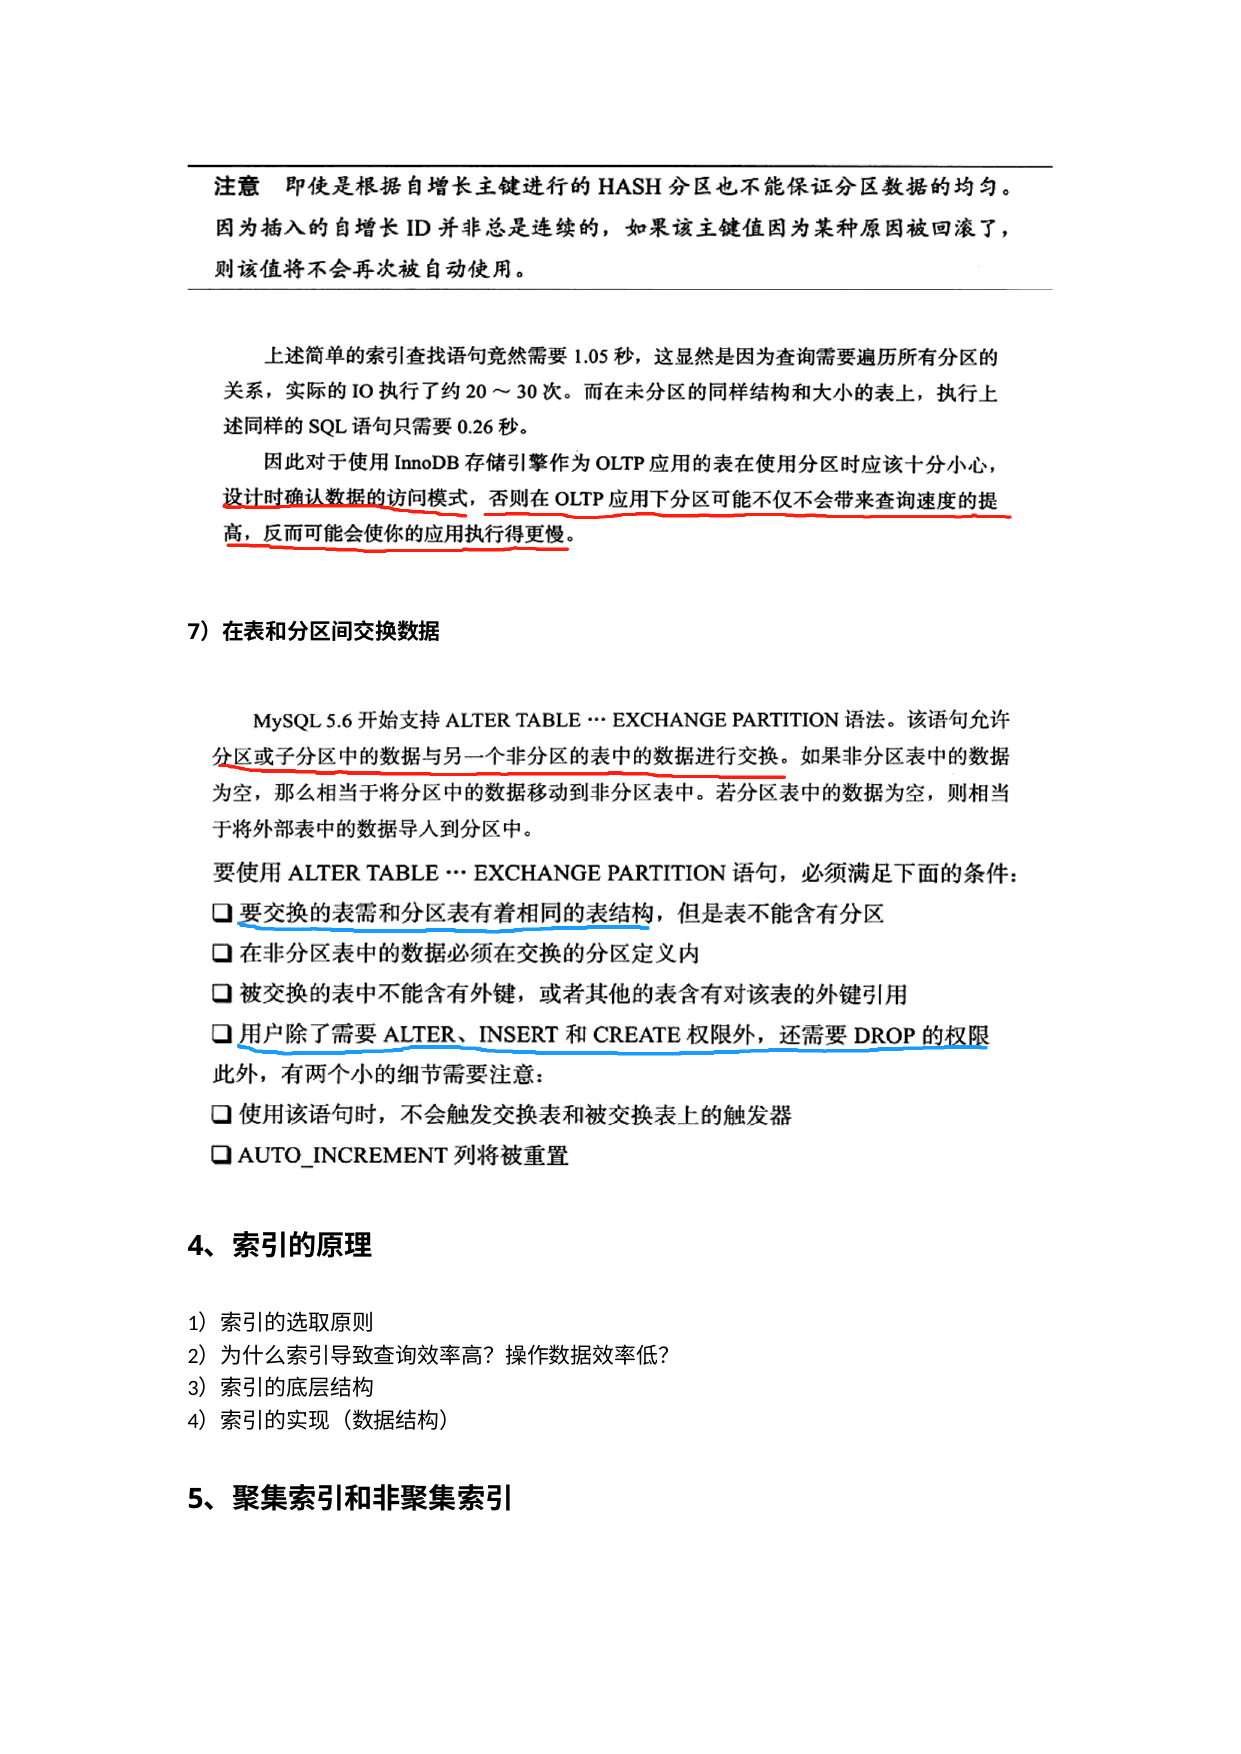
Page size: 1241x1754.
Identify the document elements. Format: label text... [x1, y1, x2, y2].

picture [187, 694, 1053, 849]
text 4）索引的实现（数据结构） [187, 1402, 1053, 1435]
text 2）为什么索引导致查询效率高？操作数据效率低？ [187, 1337, 1053, 1370]
subtitle 7）在表和分区间交换数据 [187, 614, 1053, 646]
picture [187, 324, 1053, 572]
picture [187, 856, 1053, 1177]
subtitle 4、索引的原理 [187, 1211, 1053, 1276]
text 1）索引的选取原则 [187, 1305, 1053, 1337]
picture [187, 162, 1053, 290]
text 3）索引的底层结构 [187, 1370, 1053, 1402]
subtitle 5、聚集索引和非聚集索引 [187, 1464, 1053, 1529]
